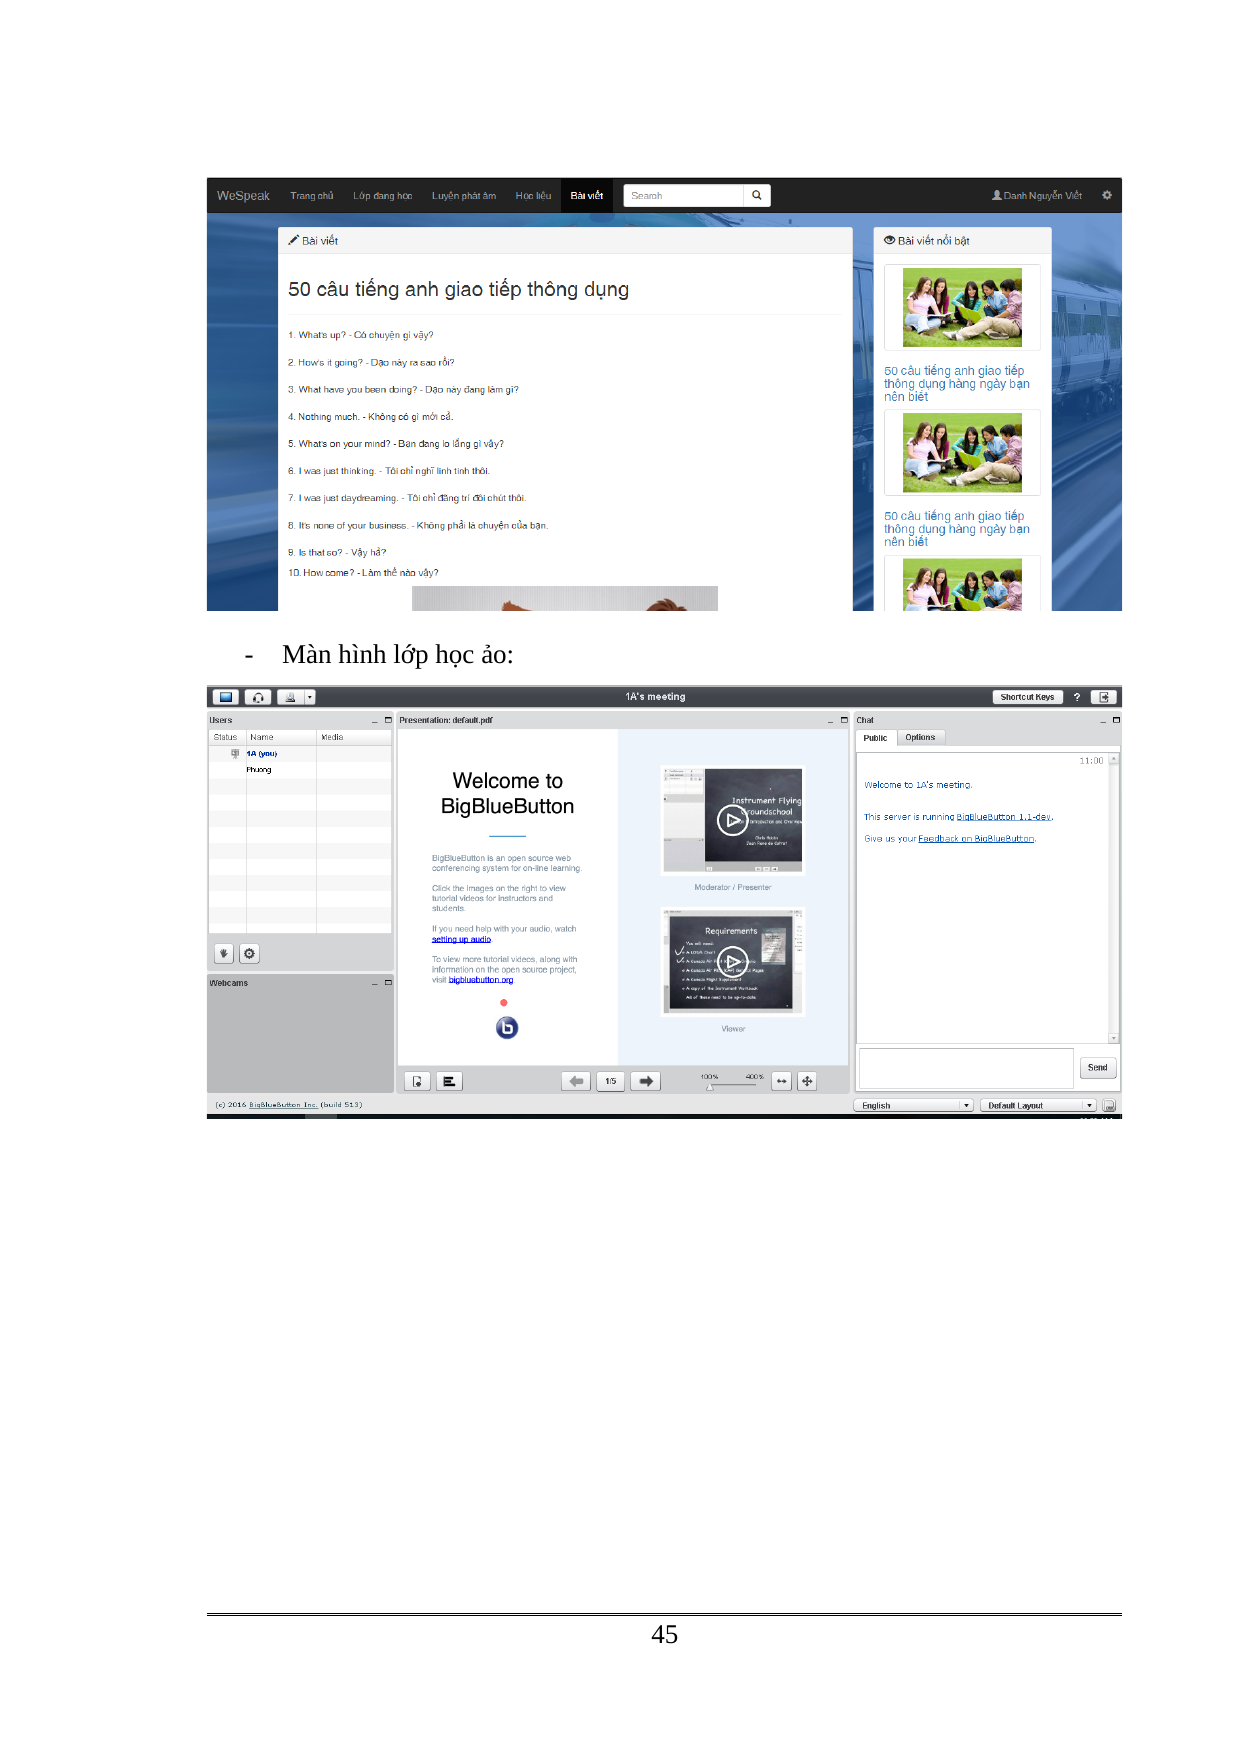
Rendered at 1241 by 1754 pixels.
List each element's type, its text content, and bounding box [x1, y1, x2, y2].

list Màn hình lớp học ảo: [244, 638, 1122, 669]
picture [206, 685, 1123, 1119]
picture [206, 177, 1123, 611]
